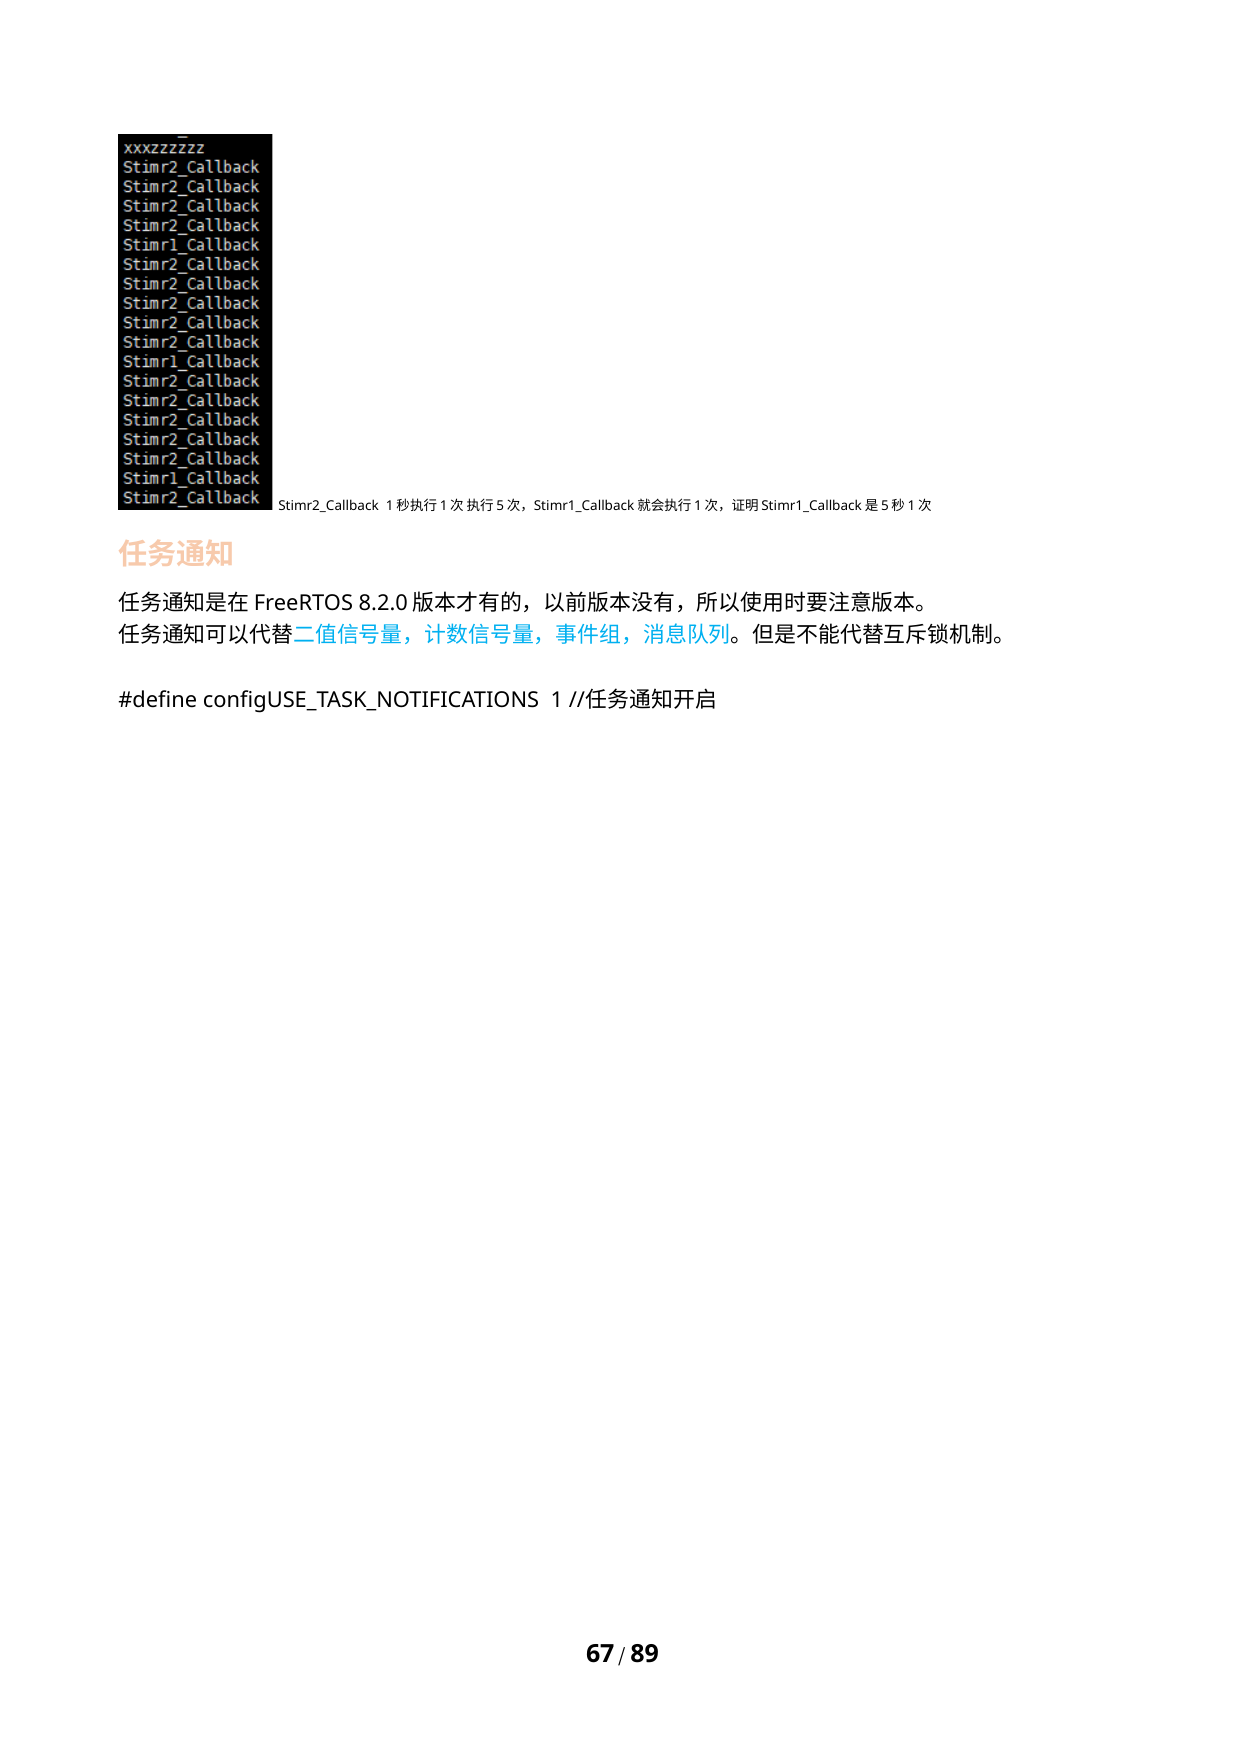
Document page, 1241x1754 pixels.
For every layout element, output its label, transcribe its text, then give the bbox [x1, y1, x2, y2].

text 任务通知 [118, 519, 1122, 584]
picture [118, 134, 273, 510]
text 任务通知是在FreeRTOS 8.2.0版本才有的，以前版本没有，所以使用时要注意版本。 [118, 584, 1122, 617]
text #define configUSE_TASK_NOTIFICATIONS 1 //任务通知开启 [118, 682, 1122, 714]
text Stimr2_Callback 1秒执行1次 执行5次，Stimr1_Callback就会执行1次，证明Stimr1_Callback是5秒1次 [118, 129, 1122, 519]
text 任务通知可以代替二值信号量，计数信号量，事件组，消息队列。但是不能代替互斥锁机制。 [118, 617, 1122, 649]
